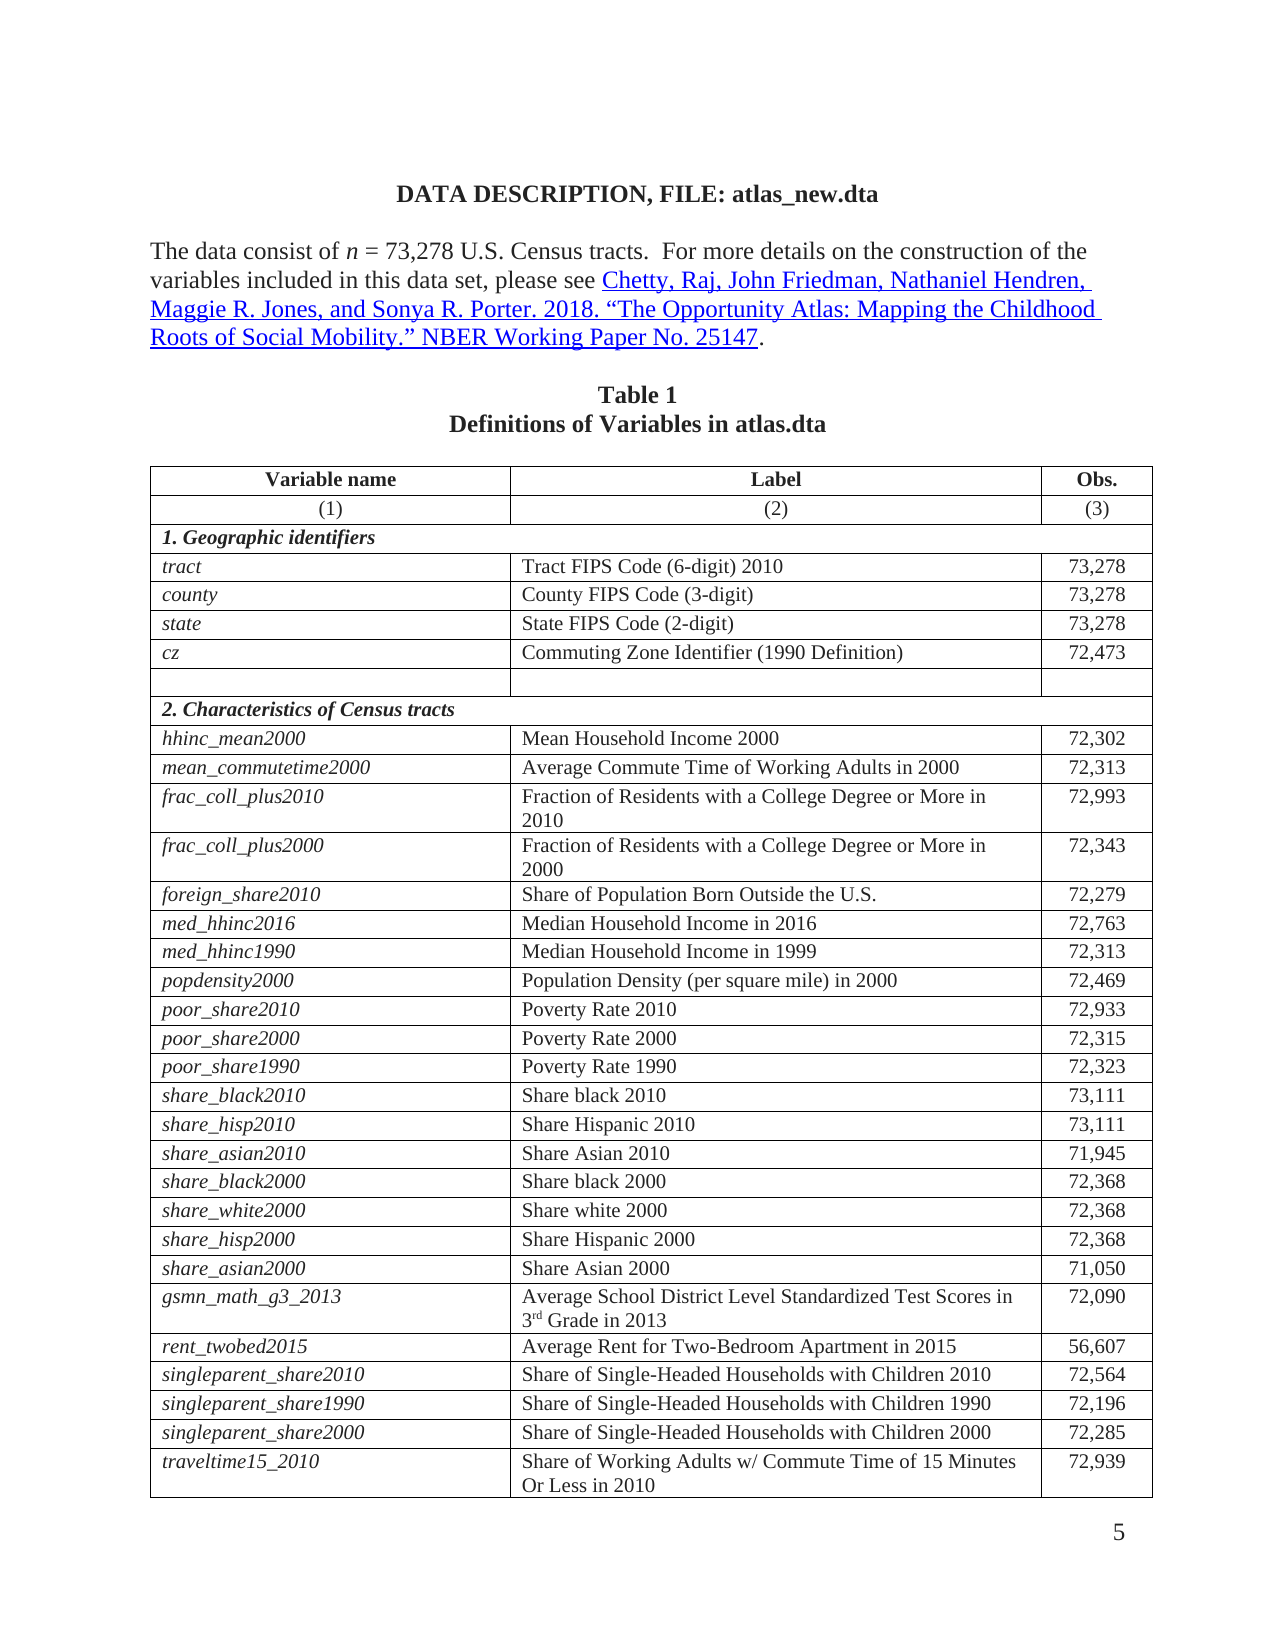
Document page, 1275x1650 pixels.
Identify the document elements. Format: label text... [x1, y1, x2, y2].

table_cell gsmn_math_g3_2013 [151, 1284, 510, 1332]
table_cell Share black 2010 [511, 1083, 1041, 1111]
table_cell state [151, 611, 510, 639]
table_cell 72,323 [1042, 1054, 1152, 1082]
table_cell share_white2000 [151, 1198, 510, 1226]
table_cell 72,368 [1042, 1227, 1152, 1254]
table_cell 72,279 [1042, 882, 1152, 909]
table_cell State FIPS Code (2-digit) [511, 611, 1041, 639]
table_cell 72,343 [1042, 833, 1152, 881]
table_cell Share of Single-Headed Households with Children 2000 [511, 1420, 1041, 1447]
table_cell tract [151, 554, 510, 581]
table_cell 72,368 [1042, 1169, 1152, 1197]
table_cell Share Hispanic 2000 [511, 1227, 1041, 1254]
table_cell Average Commute Time of Working Adults in 2000 [511, 755, 1041, 782]
table_cell [151, 669, 510, 696]
table_cell Fraction of Residents with a College Degree or More in 2010 [511, 784, 1041, 832]
table_cell popdensity2000 [151, 968, 510, 996]
table_cell Population Density (per square mile) in 2000 [511, 968, 1041, 996]
table_cell [1042, 669, 1152, 696]
table_cell Share of Single-Headed Households with Children 1990 [511, 1391, 1041, 1419]
table_cell frac_coll_plus2000 [151, 833, 510, 881]
table_cell 73,111 [1042, 1112, 1152, 1139]
table_cell foreign_share2010 [151, 882, 510, 909]
table_cell singleparent_share2010 [151, 1362, 510, 1390]
table_cell traveltime15_2010 [151, 1449, 510, 1497]
table_cell 56,607 [1042, 1334, 1152, 1361]
table_cell hhinc_mean2000 [151, 726, 510, 754]
table_cell share_hisp2010 [151, 1112, 510, 1139]
table_cell 72,196 [1042, 1391, 1152, 1419]
table_header Obs. [1042, 467, 1152, 495]
table_cell 72,302 [1042, 726, 1152, 754]
table_cell 72,763 [1042, 911, 1152, 938]
table_cell Commuting Zone Identifier (1990 Definition) [511, 640, 1041, 667]
table_cell county [151, 582, 510, 610]
table_cell 72,315 [1042, 1026, 1152, 1053]
table_cell 72,368 [1042, 1198, 1152, 1226]
table_cell 1. Geographic identifiers [151, 525, 1152, 552]
table_cell 72,473 [1042, 640, 1152, 667]
table_cell (3) [1042, 496, 1152, 524]
table_cell (1) [151, 496, 510, 524]
table_cell med_hhinc2016 [151, 911, 510, 938]
table_cell [511, 669, 1041, 696]
table_cell 71,050 [1042, 1256, 1152, 1283]
table_cell (2) [511, 496, 1041, 524]
text The data consist of n = 73,278 U.S. Census tracts. For more details on the construction of the variables included in this data set, please see Chetty, Raj, John Friedman, Nathaniel Hendren, Maggie R. Jones, and Sonya R. Porter. 2018. “The Opportunity Atlas: Mapping the Childhood Roots of Social Mobility.” NBER Working Paper No. 25147. [150, 236, 1125, 351]
table_cell 73,278 [1042, 554, 1152, 581]
table_header Label [511, 467, 1041, 495]
table_cell 72,285 [1042, 1420, 1152, 1447]
table_cell Fraction of Residents with a College Degree or More in 2000 [511, 833, 1041, 881]
table_cell share_hisp2000 [151, 1227, 510, 1254]
table_cell Share white 2000 [511, 1198, 1041, 1226]
table_cell Share black 2000 [511, 1169, 1041, 1197]
table_cell 72,090 [1042, 1284, 1152, 1332]
table_cell Median Household Income in 2016 [511, 911, 1041, 938]
text Table 1 [150, 380, 1125, 409]
table_cell Share of Single-Headed Households with Children 2010 [511, 1362, 1041, 1390]
table_cell poor_share1990 [151, 1054, 510, 1082]
table_cell singleparent_share2000 [151, 1420, 510, 1447]
table_cell med_hhinc1990 [151, 939, 510, 967]
table_cell Poverty Rate 1990 [511, 1054, 1041, 1082]
table_cell cz [151, 640, 510, 667]
table_cell Share of Working Adults w/ Commute Time of 15 Minutes Or Less in 2010 [511, 1449, 1041, 1497]
table_cell 72,469 [1042, 968, 1152, 996]
table_cell 72,939 [1042, 1449, 1152, 1497]
table_cell Share Hispanic 2010 [511, 1112, 1041, 1139]
table_cell rent_twobed2015 [151, 1334, 510, 1361]
table_cell Mean Household Income 2000 [511, 726, 1041, 754]
table_cell poor_share2010 [151, 997, 510, 1024]
table_cell 72,313 [1042, 755, 1152, 782]
table_cell frac_coll_plus2010 [151, 784, 510, 832]
table_cell Tract FIPS Code (6-digit) 2010 [511, 554, 1041, 581]
table_cell Poverty Rate 2010 [511, 997, 1041, 1024]
table_cell share_black2000 [151, 1169, 510, 1197]
table_cell singleparent_share1990 [151, 1391, 510, 1419]
table_cell Median Household Income in 1999 [511, 939, 1041, 967]
table_cell Share of Population Born Outside the U.S. [511, 882, 1041, 909]
table_cell 71,945 [1042, 1141, 1152, 1168]
table_cell 72,313 [1042, 939, 1152, 967]
table_cell share_asian2010 [151, 1141, 510, 1168]
table_cell share_asian2000 [151, 1256, 510, 1283]
table_header Variable name [151, 467, 510, 495]
table_cell poor_share2000 [151, 1026, 510, 1053]
table_cell 73,278 [1042, 582, 1152, 610]
text Definitions of Variables in atlas.dta [150, 409, 1125, 437]
table_cell 2. Characteristics of Census tracts [151, 697, 1152, 725]
table_cell Share Asian 2000 [511, 1256, 1041, 1283]
text DATA DESCRIPTION, FILE: atlas_new.dta [150, 179, 1125, 207]
table_cell Poverty Rate 2000 [511, 1026, 1041, 1053]
table_cell 73,278 [1042, 611, 1152, 639]
table_cell County FIPS Code (3-digit) [511, 582, 1041, 610]
table_cell Average School District Level Standardized Test Scores in 3rd Grade in 2013 [511, 1284, 1041, 1332]
table_cell 72,933 [1042, 997, 1152, 1024]
table_cell Share Asian 2010 [511, 1141, 1041, 1168]
table_cell 73,111 [1042, 1083, 1152, 1111]
table_cell 72,564 [1042, 1362, 1152, 1390]
table_cell mean_commutetime2000 [151, 755, 510, 782]
table_cell share_black2010 [151, 1083, 510, 1111]
table_cell 72,993 [1042, 784, 1152, 832]
table_cell Average Rent for Two-Bedroom Apartment in 2015 [511, 1334, 1041, 1361]
